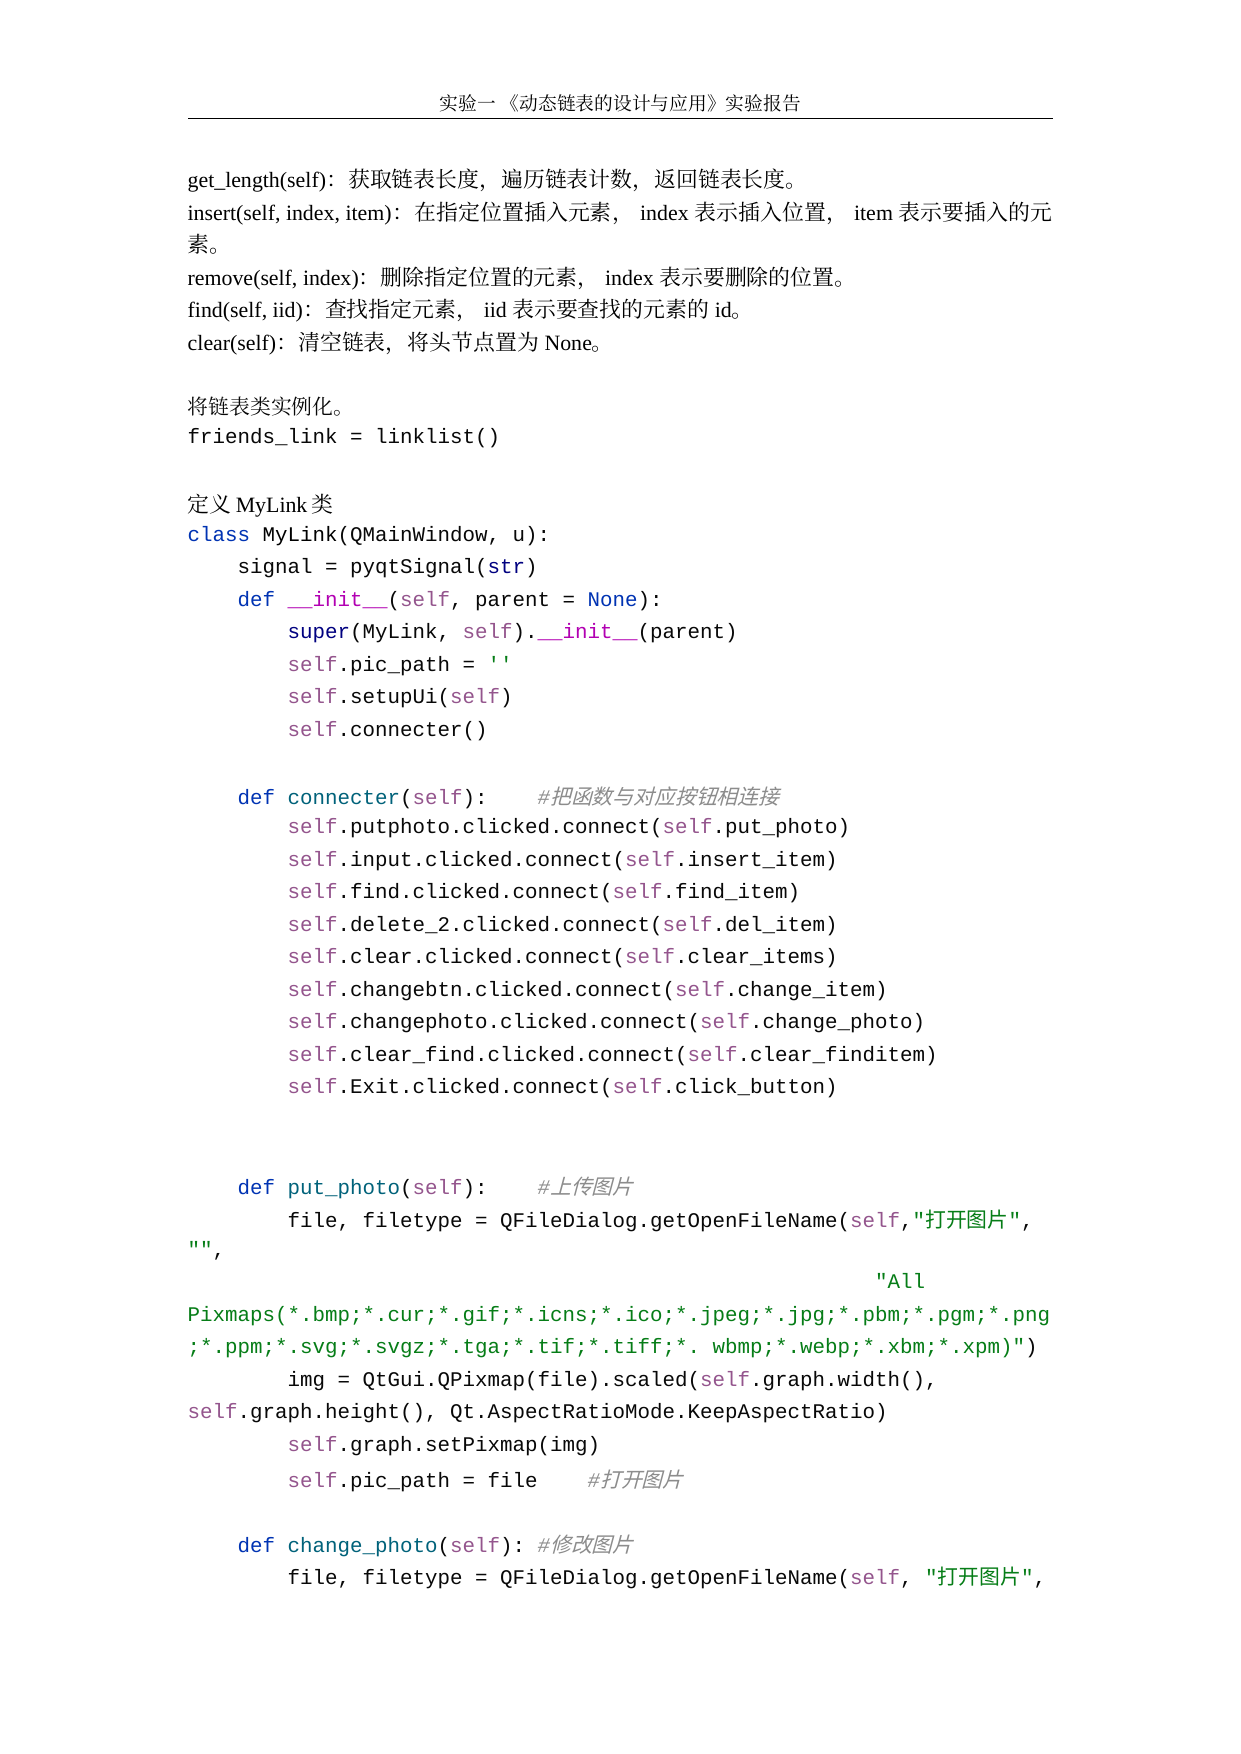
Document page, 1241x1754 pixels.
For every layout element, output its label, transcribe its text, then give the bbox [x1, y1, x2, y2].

text clear(self)：清空链表，将头节点置为 None。 [187, 324, 1053, 357]
text 将链表类实例化。 [187, 389, 1053, 422]
text friends_link = linklist() [187, 422, 1053, 454]
text get_length(self)：获取链表长度，遍历链表计数，返回链表长度。 [187, 162, 1053, 194]
text insert(self, index, item)：在指定位置插入元素， index 表示插入位置， item 表示要插入的元素。 [187, 194, 1053, 259]
text remove(self, index)：删除指定位置的元素， index 表示要删除的位置。 [187, 259, 1053, 292]
text 定义MyLink类 [187, 487, 1053, 519]
text find(self, iid)：查找指定元素， iid 表示要查找的元素的 id。 [187, 292, 1053, 324]
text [187, 519, 1053, 1592]
